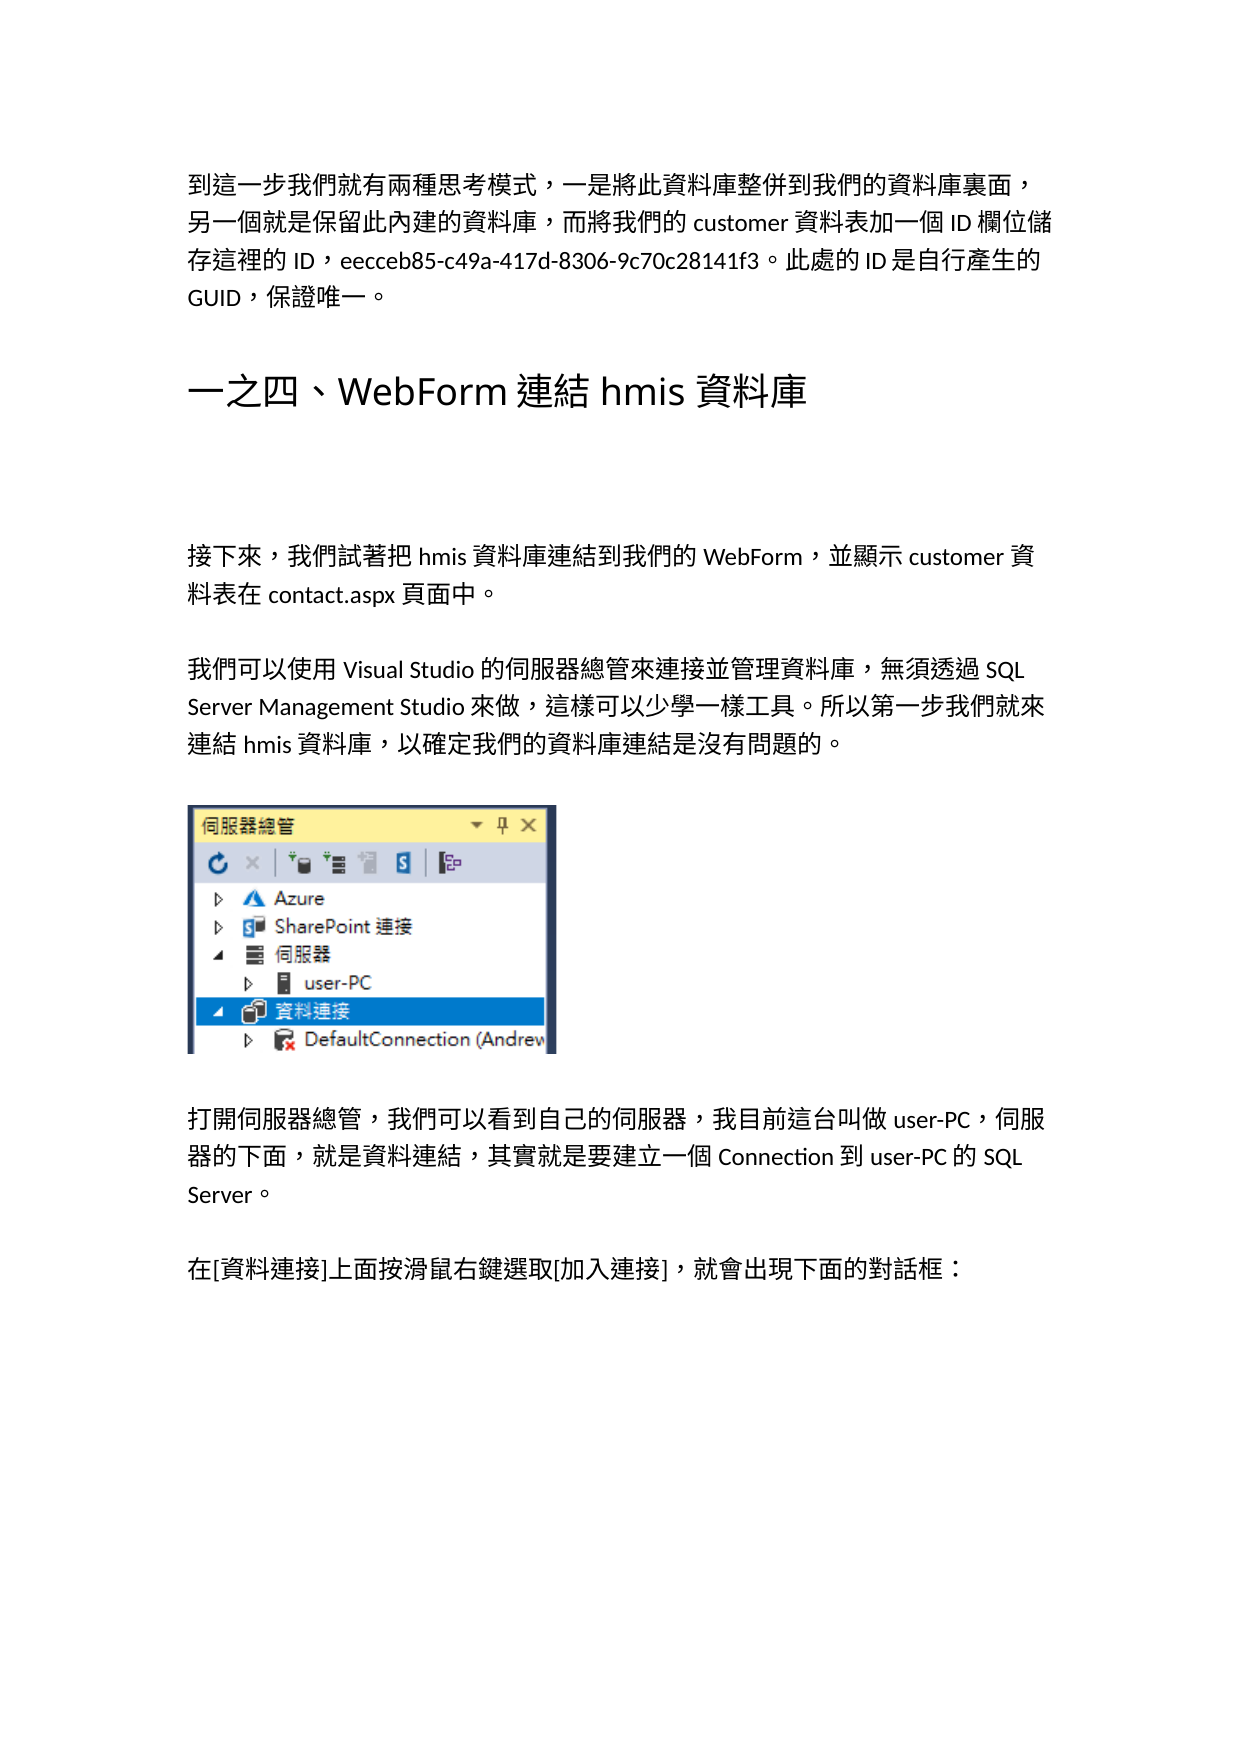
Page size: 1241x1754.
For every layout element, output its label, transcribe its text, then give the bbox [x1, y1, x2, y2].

text 打開伺服器總管，我們可以看到自己的伺服器，我目前這台叫做 user-PC，伺服器的下面，就是資料連結，其實就是要建立一個 Connection到 user-PC 的 SQL Server。 [187, 1098, 1053, 1211]
text 到這一步我們就有兩種思考模式，一是將此資料庫整併到我們的資料庫裏面，另一個就是保留此內建的資料庫，而將我們的 customer 資料表加一個 ID 欄位儲存這裡的 ID，eecceb85-c49a-417d-8306-9c70c28141f3。此處的ID是自行產生的 GUID，保證唯一。 [187, 164, 1053, 314]
picture [187, 805, 557, 1054]
subtitle 一之四、WebForm連結 hmis 資料庫 [187, 352, 1053, 427]
text 接下來，我們試著把 hmis 資料庫連結到我們的 WebForm，並顯示 customer 資料表在 contact.aspx 頁面中。 [187, 536, 1053, 611]
text 在[資料連接]上面按滑鼠右鍵選取[加入連接]，就會出現下面的對話框： [187, 1248, 1053, 1286]
text 我們可以使用 Visual Studio 的伺服器總管來連接並管理資料庫，無須透過 SQL Server Management Studio來做，這樣可以少學一樣工具。所以第一步我們就來連結 hmis資料庫，以確定我們的資料庫連結是沒有問題的。 [187, 648, 1053, 761]
